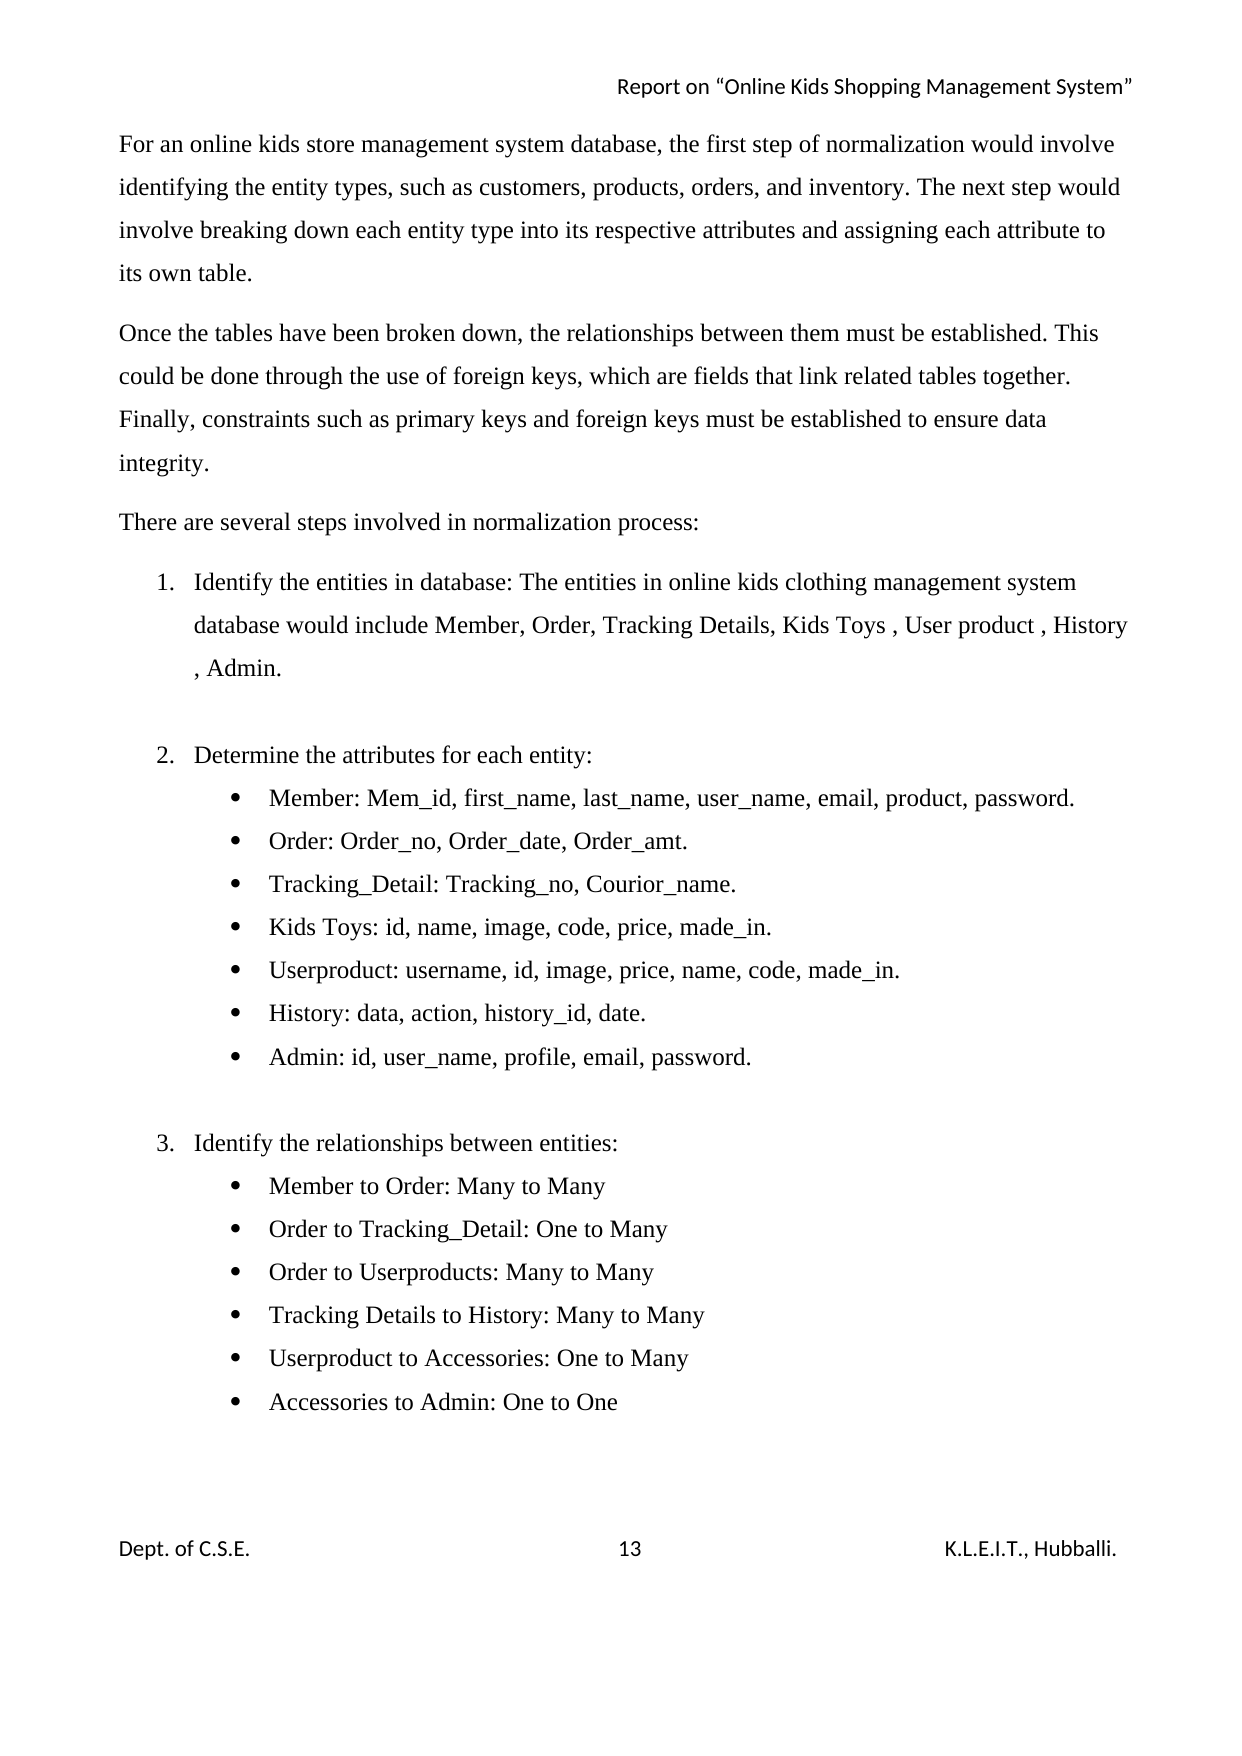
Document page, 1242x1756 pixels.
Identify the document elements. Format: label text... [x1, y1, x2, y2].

list Order: Order_no, Order_date, Order_amt. [231, 826, 1133, 855]
list Determine the attributes for each entity: [156, 740, 1133, 768]
list Member: Mem_id, first_name, last_name, user_name, email, product, password. [231, 783, 1133, 812]
list Order to Userproducts: Many to Many [231, 1257, 1133, 1286]
text Once the tables have been broken down, the relationships between them must be established. This could be done through the use of foreign keys, which are fields that link related tables together. Finally, constraints such as primary keys and foreign keys must be established to ensure data integrity. [119, 318, 1133, 476]
list Userproduct: username, id, image, price, name, code, made_in. [231, 955, 1133, 984]
list Member to Order: Many to Many [231, 1171, 1133, 1200]
list Order to Tracking_Detail: One to Many [231, 1214, 1133, 1243]
list Tracking_Detail: Tracking_no, Courior_name. [231, 869, 1133, 898]
text For an online kids store management system database, the first step of normalization would involve identifying the entity types, such as customers, products, orders, and inventory. The next step would involve breaking down each entity type into its respective attributes and assigning each attribute to its own table. [119, 129, 1133, 287]
list Userproduct to Accessories: One to Many [231, 1343, 1133, 1372]
list Identify the relationships between entities: [156, 1128, 1133, 1157]
list History: data, action, history_id, date. [231, 998, 1133, 1027]
list Admin: id, user_name, profile, email, password. [231, 1042, 1133, 1070]
text There are several steps involved in normalization process: [119, 507, 1133, 536]
list Kids Toys: id, name, image, code, price, made_in. [231, 912, 1133, 941]
list Accessories to Admin: One to One [231, 1387, 1133, 1415]
list Identify the entities in database: The entities in online kids clothing management system database would include Member, Order, Tracking Details, Kids Toys , User product , History , Admin. [156, 567, 1133, 682]
list Tracking Details to History: Many to Many [231, 1300, 1133, 1329]
